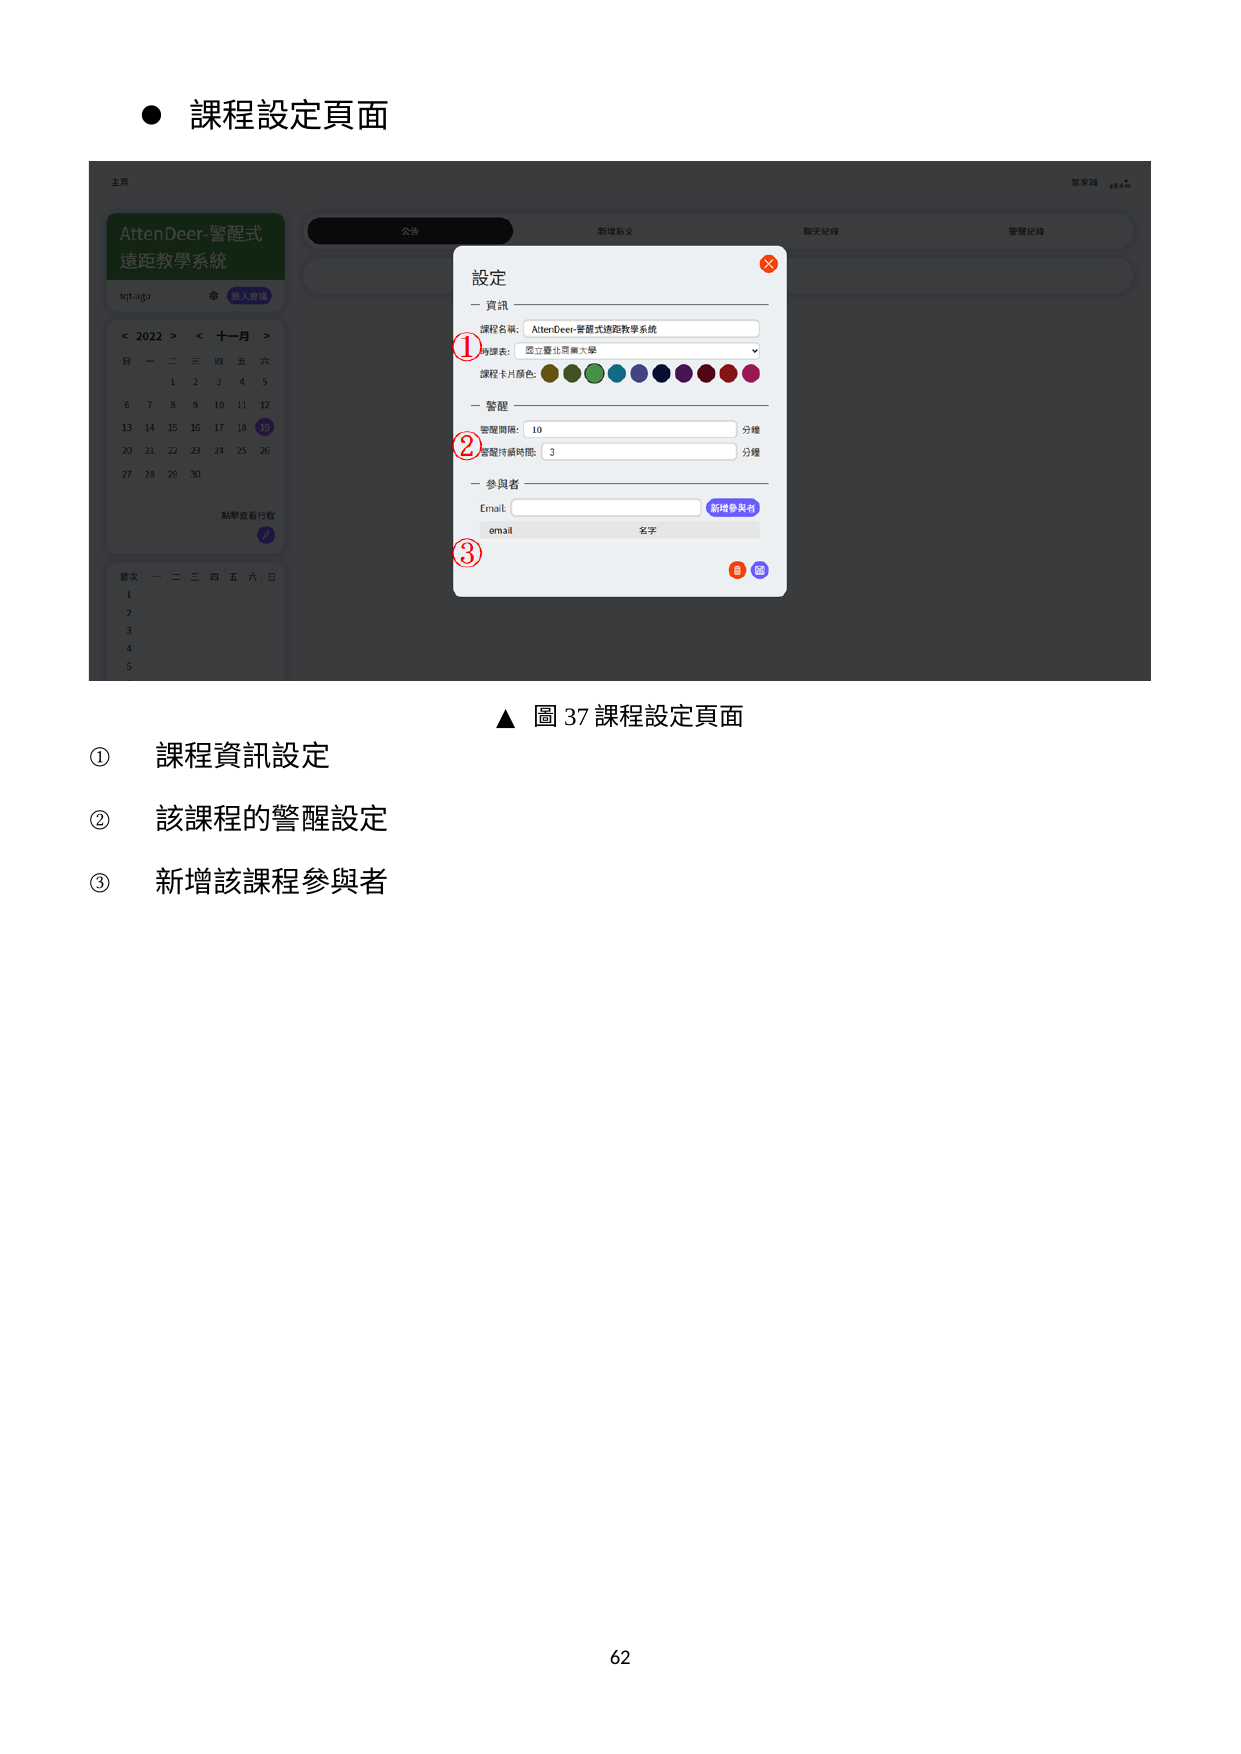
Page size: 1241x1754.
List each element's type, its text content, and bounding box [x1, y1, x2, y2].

list 課程設定頁面 [139, 89, 1152, 137]
list 課程資訊設定 [89, 732, 1152, 774]
picture [88, 161, 1151, 681]
list 該課程的警醒設定 [89, 796, 1152, 838]
list 圖 37 課程設定頁面 [89, 696, 1152, 732]
list 新增該課程參與者 [89, 859, 1152, 901]
